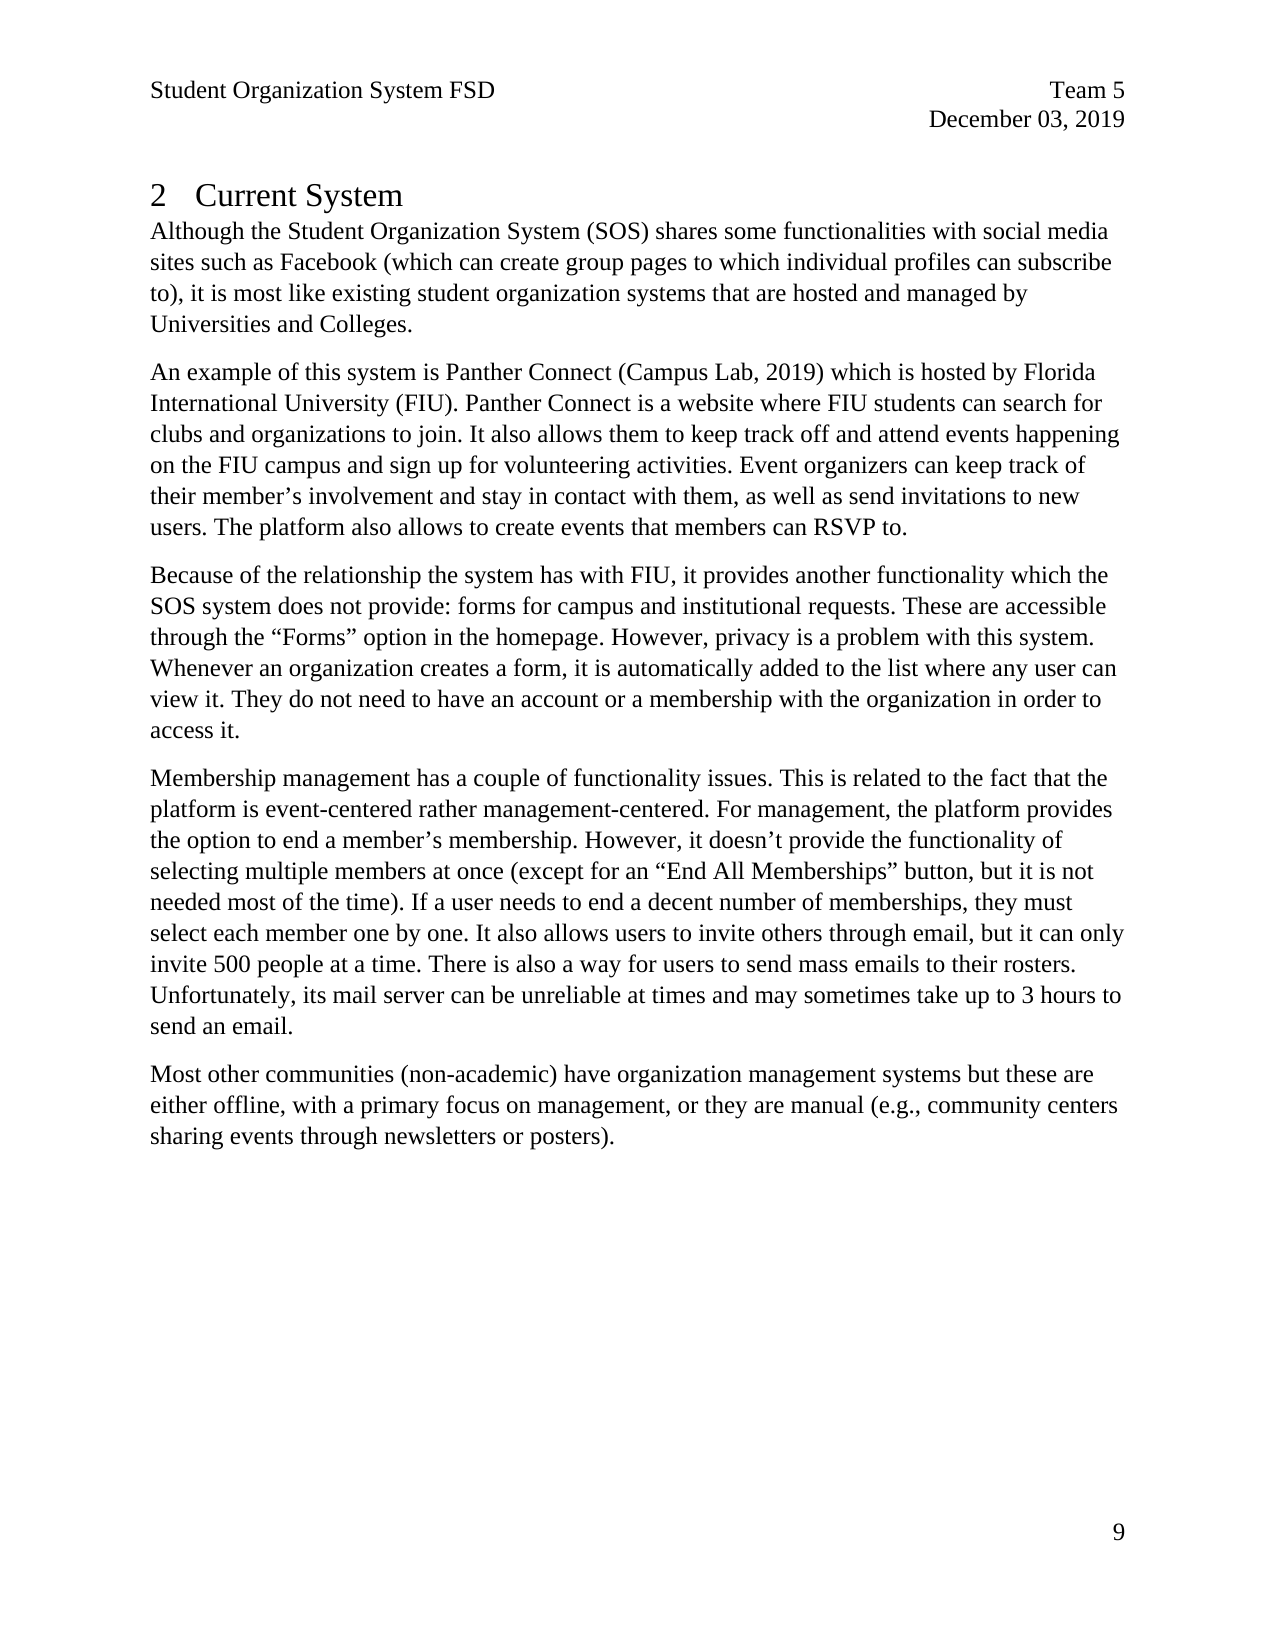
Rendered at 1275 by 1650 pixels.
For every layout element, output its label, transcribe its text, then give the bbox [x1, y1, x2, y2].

text Membership management has a couple of functionality issues. This is related to the fact that the platform is event-centered rather management-centered. For management, the platform provides the option to end a member’s membership. However, it doesn’t provide the functionality of selecting multiple members at once (except for an “End All Memberships” button, but it is not needed most of the time). If a user needs to end a decent number of memberships, they must select each member one by one. It also allows users to invite others through email, but it can only invite 500 people at a time. There is also a way for users to send mass emails to their rosters. Unfortunately, its mail server can be unreliable at times and may sometimes take up to 3 hours to send an email. [150, 763, 1125, 1040]
subtitle Current System [150, 175, 1125, 213]
text Because of the relationship the system has with FIU, it provides another functionality which the SOS system does not provide: forms for campus and institutional requests. These are accessible through the “Forms” option in the homepage. However, privacy is a problem with this system. Whenever an organization creates a form, it is automatically added to the list where any user can view it. They do not need to have an account or a membership with the organization in order to access it. [150, 560, 1125, 744]
text Although the Student Organization System (SOS) shares some functionalities with social media sites such as Facebook (which can create group pages to which individual profiles can subscribe to), it is most like existing student organization systems that are hosted and managed by Universities and Colleges. [150, 216, 1125, 338]
text An example of this system is Panther Connect which is hosted by Florida International University (FIU). Panther Connect is a website where FIU students can search for clubs and organizations to join. It also allows them to keep track off and attend events happening on the FIU campus and sign up for volunteering activities. Event organizers can keep track of their member’s involvement and stay in contact with them, as well as send invitations to new users. The platform also allows to create events that members can RSVP to. [150, 357, 1125, 541]
text Most other communities (non-academic) have organization management systems but these are either offline, with a primary focus on management, or they are manual (e.g., community centers sharing events through newsletters or posters). [150, 1059, 1125, 1150]
